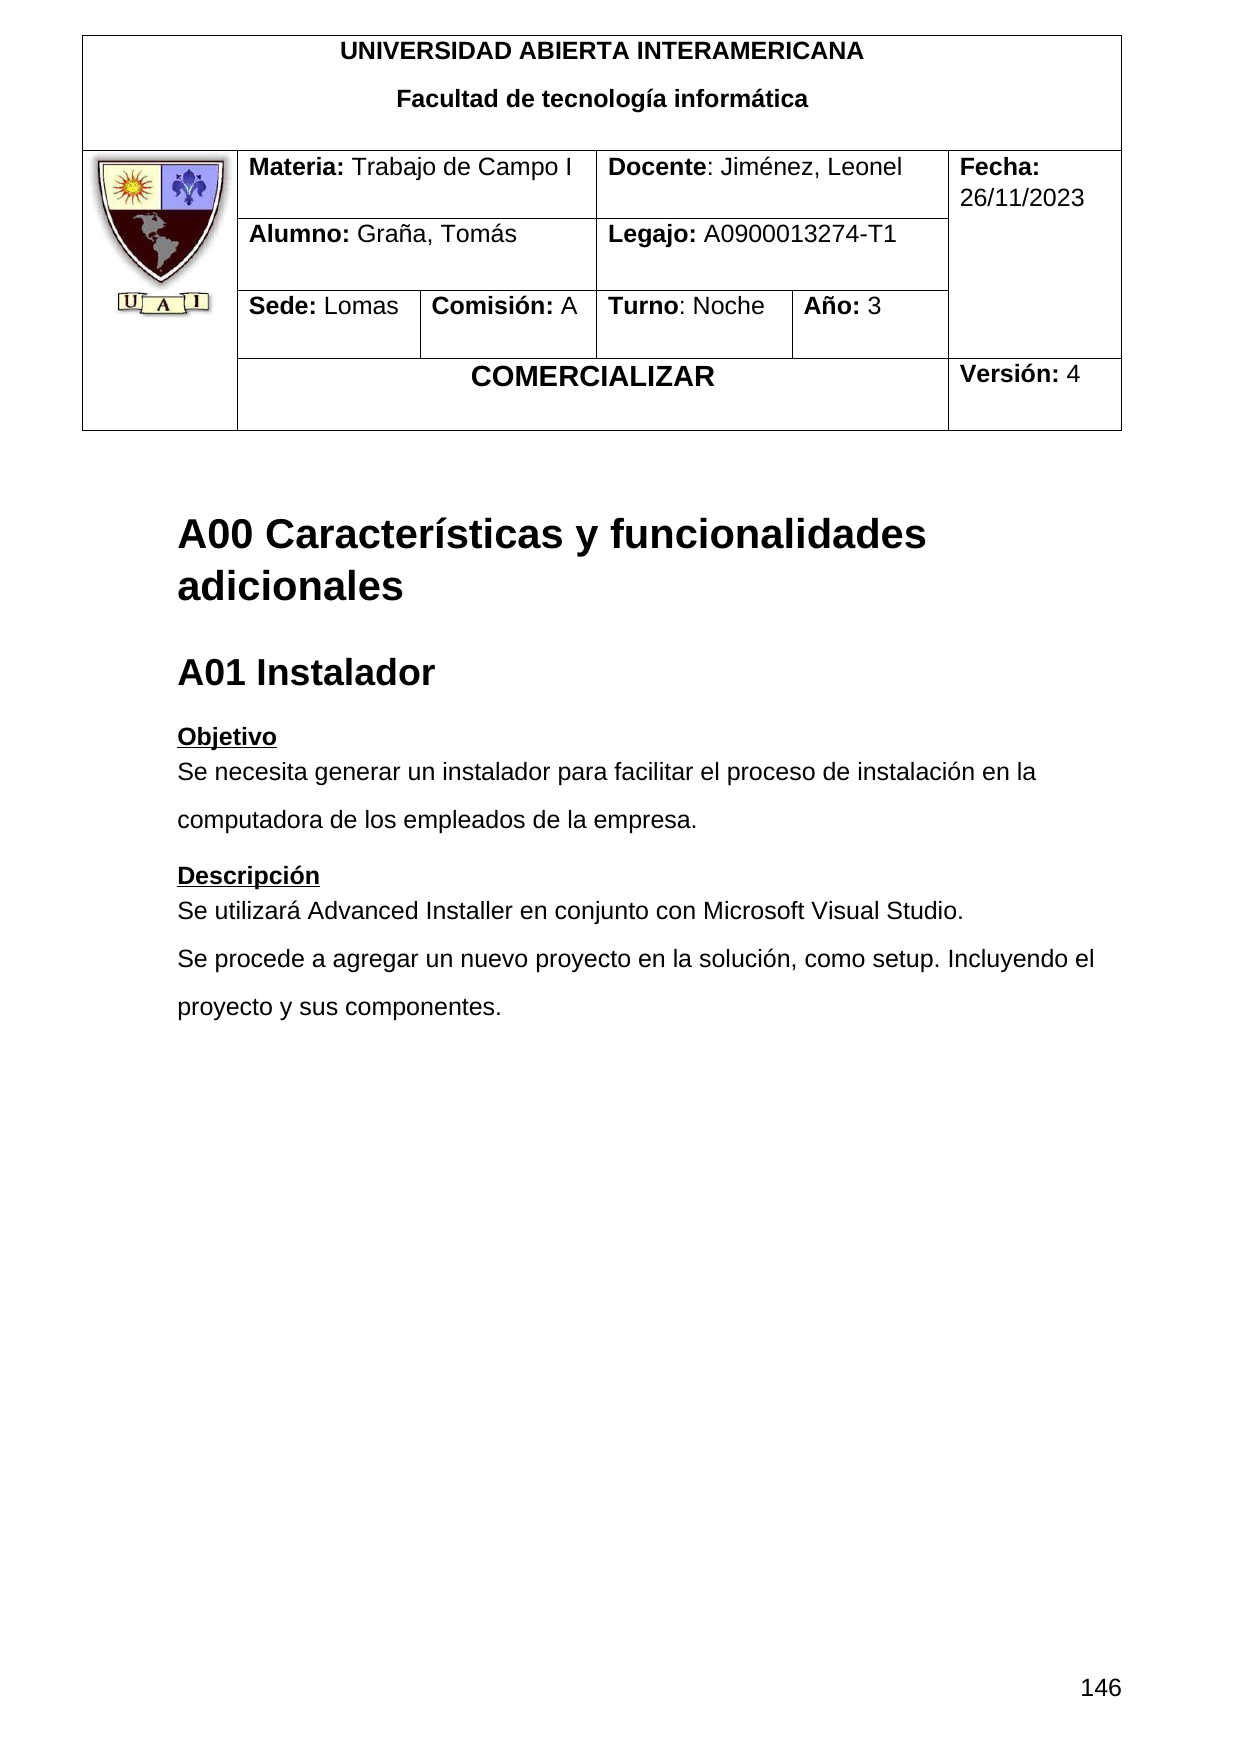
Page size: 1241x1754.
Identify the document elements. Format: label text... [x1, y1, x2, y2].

text proyecto y sus componentes. [177, 992, 1122, 1021]
subtitle Objetivo [177, 722, 1122, 751]
text Se necesita generar un instalador para facilitar el proceso de instalación en la [177, 757, 1122, 786]
subtitle Descripción [177, 861, 1122, 890]
picture [87, 151, 234, 320]
subtitle A01 Instalador [177, 651, 1122, 694]
text Se procede a agregar un nuevo proyecto en la solución, como setup. Incluyendo el [177, 944, 1122, 973]
subtitle A00 Características y funcionalidades adicionales [177, 510, 1122, 609]
text computadora de los empleados de la empresa. [177, 805, 1122, 834]
text Se utilizará Advanced Installer en conjunto con Microsoft Visual Studio. [177, 896, 1122, 925]
